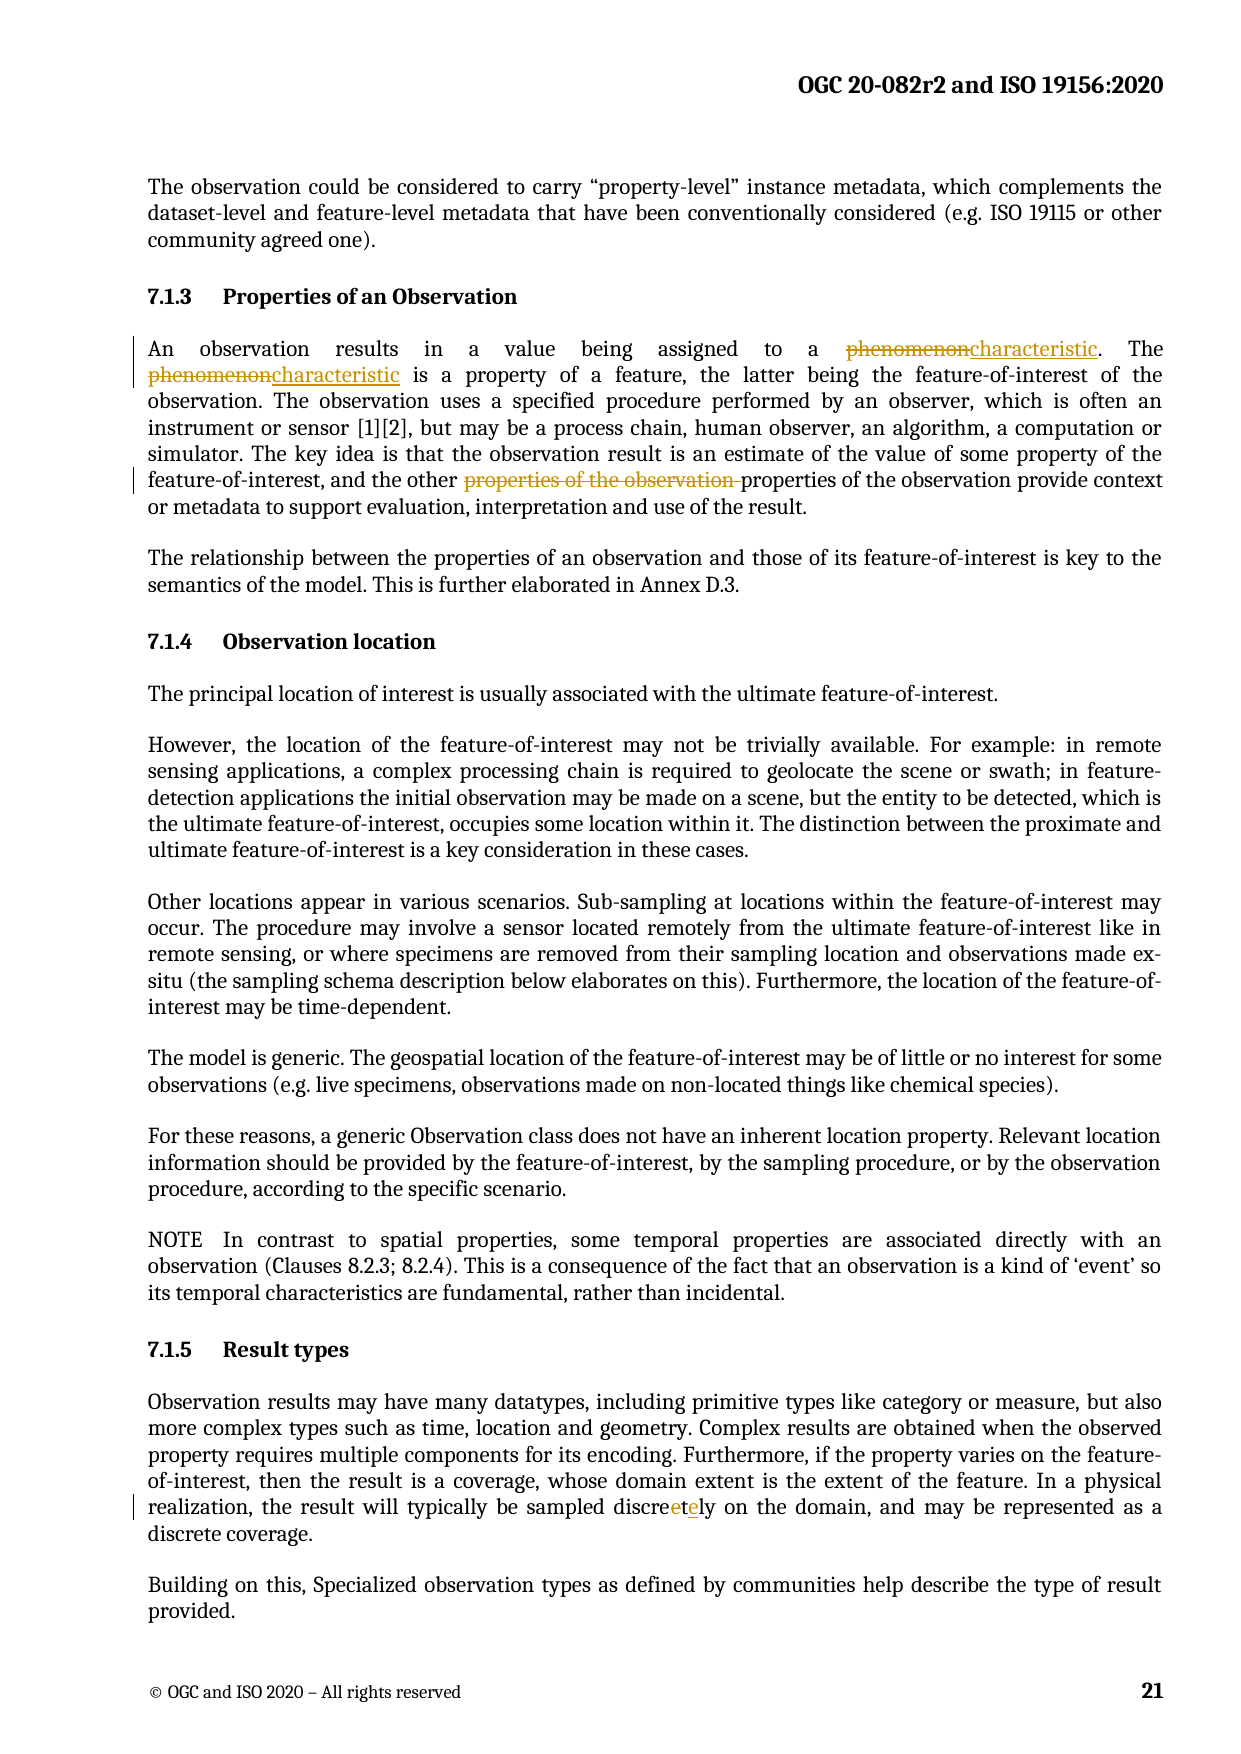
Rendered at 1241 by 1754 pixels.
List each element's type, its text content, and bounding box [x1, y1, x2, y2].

text Observation results may have many datatypes, including primitive types like category or measure, but also more complex types such as time, location and geometry. Complex results are obtained when the observed property requires multiple components for its encoding. Furthermore, if the property varies on the feature-of-interest, then the result is a coverage, whose domain extent is the extent of the feature. In a physical realization, the result will typically be sampled discretly on the domain, and may be represented as a discrete coverage. [148, 1389, 1163, 1547]
text The model is generic. The geospatial location of the feature-of-interest may be of little or no interest for some observations (e.g. live specimens, observations made on non-located things like chemical species). [148, 1045, 1163, 1098]
text An observation results in a value being assigned to a . The is a property of a feature, the latter being the feature-of-interest of the observation. The observation uses a specified procedure performed by an observer, which is often an instrument or sensor [1][2], but may be a process chain, human observer, an algorithm, a computation or simulator. The key idea is that the observation result is an estimate of the value of some property of the feature-of-interest, and the other properties of the observation provide context or metadata to support evaluation, interpretation and use of the result. [148, 336, 1163, 520]
text Building on this, Specialized observation types as defined by communities help describe the type of result provided. [148, 1572, 1163, 1624]
subtitle Observation location [148, 629, 1163, 655]
text However, the location of the feature-of-interest may not be trivially available. For example: in remote sensing applications, a complex processing chain is required to geolocate the scene or swath; in feature-detection applications the initial observation may be made on a scene, but the entity to be detected, which is the ultimate feature-of-interest, occupies some location within it. The distinction between the proximate and ultimate feature-of-interest is a key consideration in these cases. [148, 732, 1163, 863]
text The observation could be considered to carry “property-level” instance metadata, which complements the dataset-level and feature-level metadata that have been conventionally considered (e.g. ISO 19115 or other community agreed one). [148, 174, 1163, 253]
text The principal location of interest is usually associated with the ultimate feature-of-interest. [148, 680, 1163, 707]
text The relationship between the properties of an observation and those of its feature-of-interest is key to the semantics of the model. This is further elaborated in Annex D.3. [148, 545, 1163, 598]
subtitle Properties of an Observation [148, 284, 1163, 311]
text Other locations appear in various scenarios. Sub-sampling at locations within the feature-of-interest may occur. The procedure may involve a sensor located remotely from the ultimate feature-of-interest like in remote sensing, or where specimens are removed from their sampling location and observations made ex-situ (the sampling schema description below elaborates on this). Furthermore, the location of the feature-of-interest may be time-dependent. [148, 888, 1163, 1020]
text NOTE In contrast to spatial properties, some temporal properties are associated directly with an observation (Clauses 8.2.3; 8.2.4). This is a consequence of the fact that an observation is a kind of ‘event’ so its temporal characteristics are fundamental, rather than incidental. [148, 1227, 1163, 1306]
text For these reasons, a generic Observation class does not have an inherent location property. Relevant location information should be provided by the feature-of-interest, by the sampling procedure, or by the observation procedure, according to the specific scenario. [148, 1123, 1163, 1202]
subtitle Result types [148, 1337, 1163, 1364]
